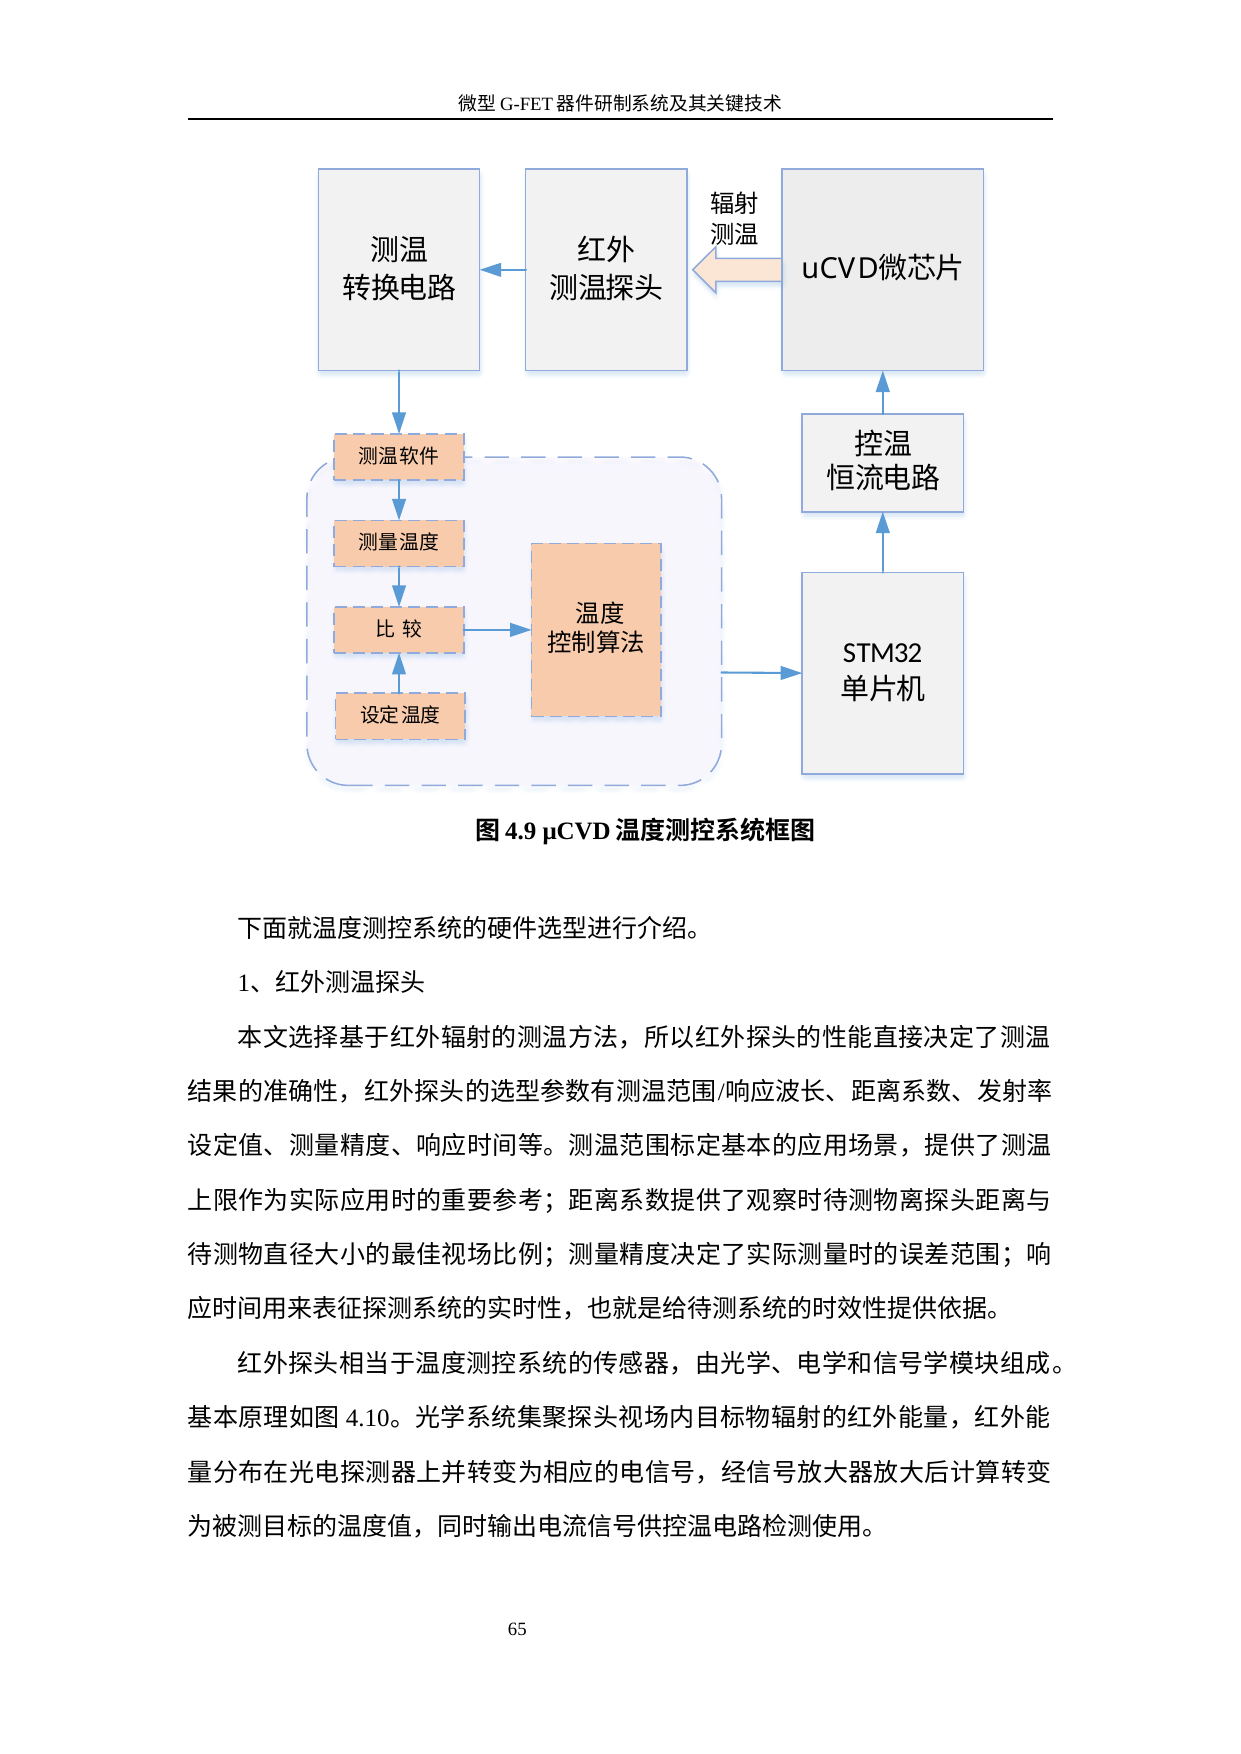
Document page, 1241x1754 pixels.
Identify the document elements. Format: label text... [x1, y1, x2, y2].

text 图4.9 μCVD温度测控系统框图 [187, 811, 1053, 847]
text 下面就温度测控系统的硬件选型进行介绍。 [187, 908, 1053, 944]
text 本文选择基于红外辐射的测温方法，所以红外探头的性能直接决定了测温结果的准确性，红外探头的选型参数有测温范围/响应波长、距离系数、发射率设定值、测量精度、响应时间等。测温范围标定基本的应用场景，提供了测温上限作为实际应用时的重要参考；距离系数提供了观察时待测物离探头距离与待测物直径大小的最佳视场比例；测量精度决定了实际测量时的误差范围；响应时间用来表征探测系统的实时性，也就是给待测系统的时效性提供依据。 [187, 1017, 1053, 1325]
list 红外测温探头 [187, 963, 1053, 999]
text 红外探头相当于温度测控系统的传感器，由光学、电学和信号学模块组成。基本原理如图4.10。光学系统集聚探头视场内目标物辐射的红外能量，红外能量分布在光电探测器上并转变为相应的电信号，经信号放大器放大后计算转变为被测目标的温度值，同时输出电流信号供控温电路检测使用。 [187, 1343, 1053, 1543]
